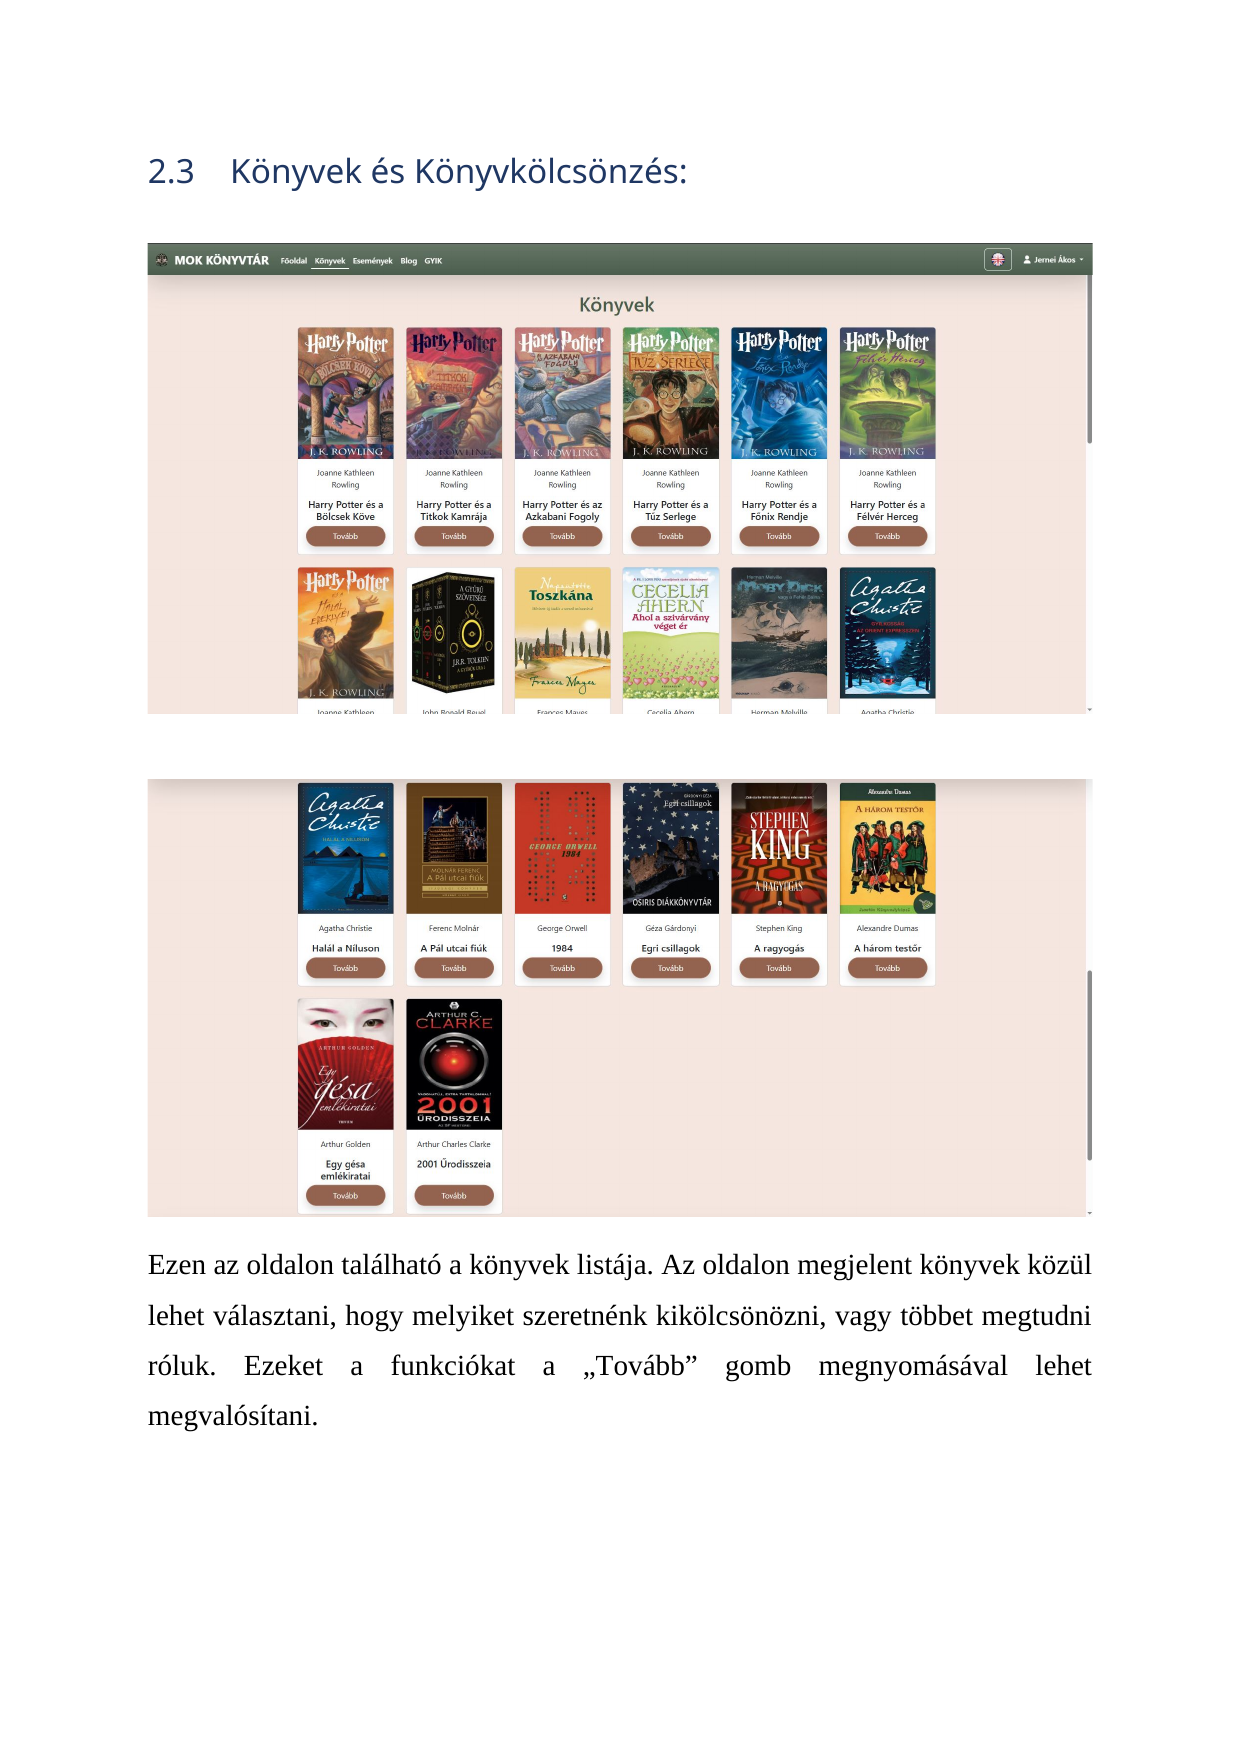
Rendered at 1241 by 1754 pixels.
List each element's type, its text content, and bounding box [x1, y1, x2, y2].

picture [147, 243, 1093, 714]
picture [147, 779, 1093, 1217]
text Ezen az oldalon található a könyvek listája. Az oldalon megjelent könyvek közül lehet választani, hogy melyiket szeretnénk kikölcsönözni, vagy többet megtudni róluk. Ezeket a funkciókat a „Tovább” gomb megnyomásával lehet megvalósítani. [148, 1247, 1093, 1432]
subtitle Könyvek és Könyvkölcsönzés: [148, 148, 1093, 193]
